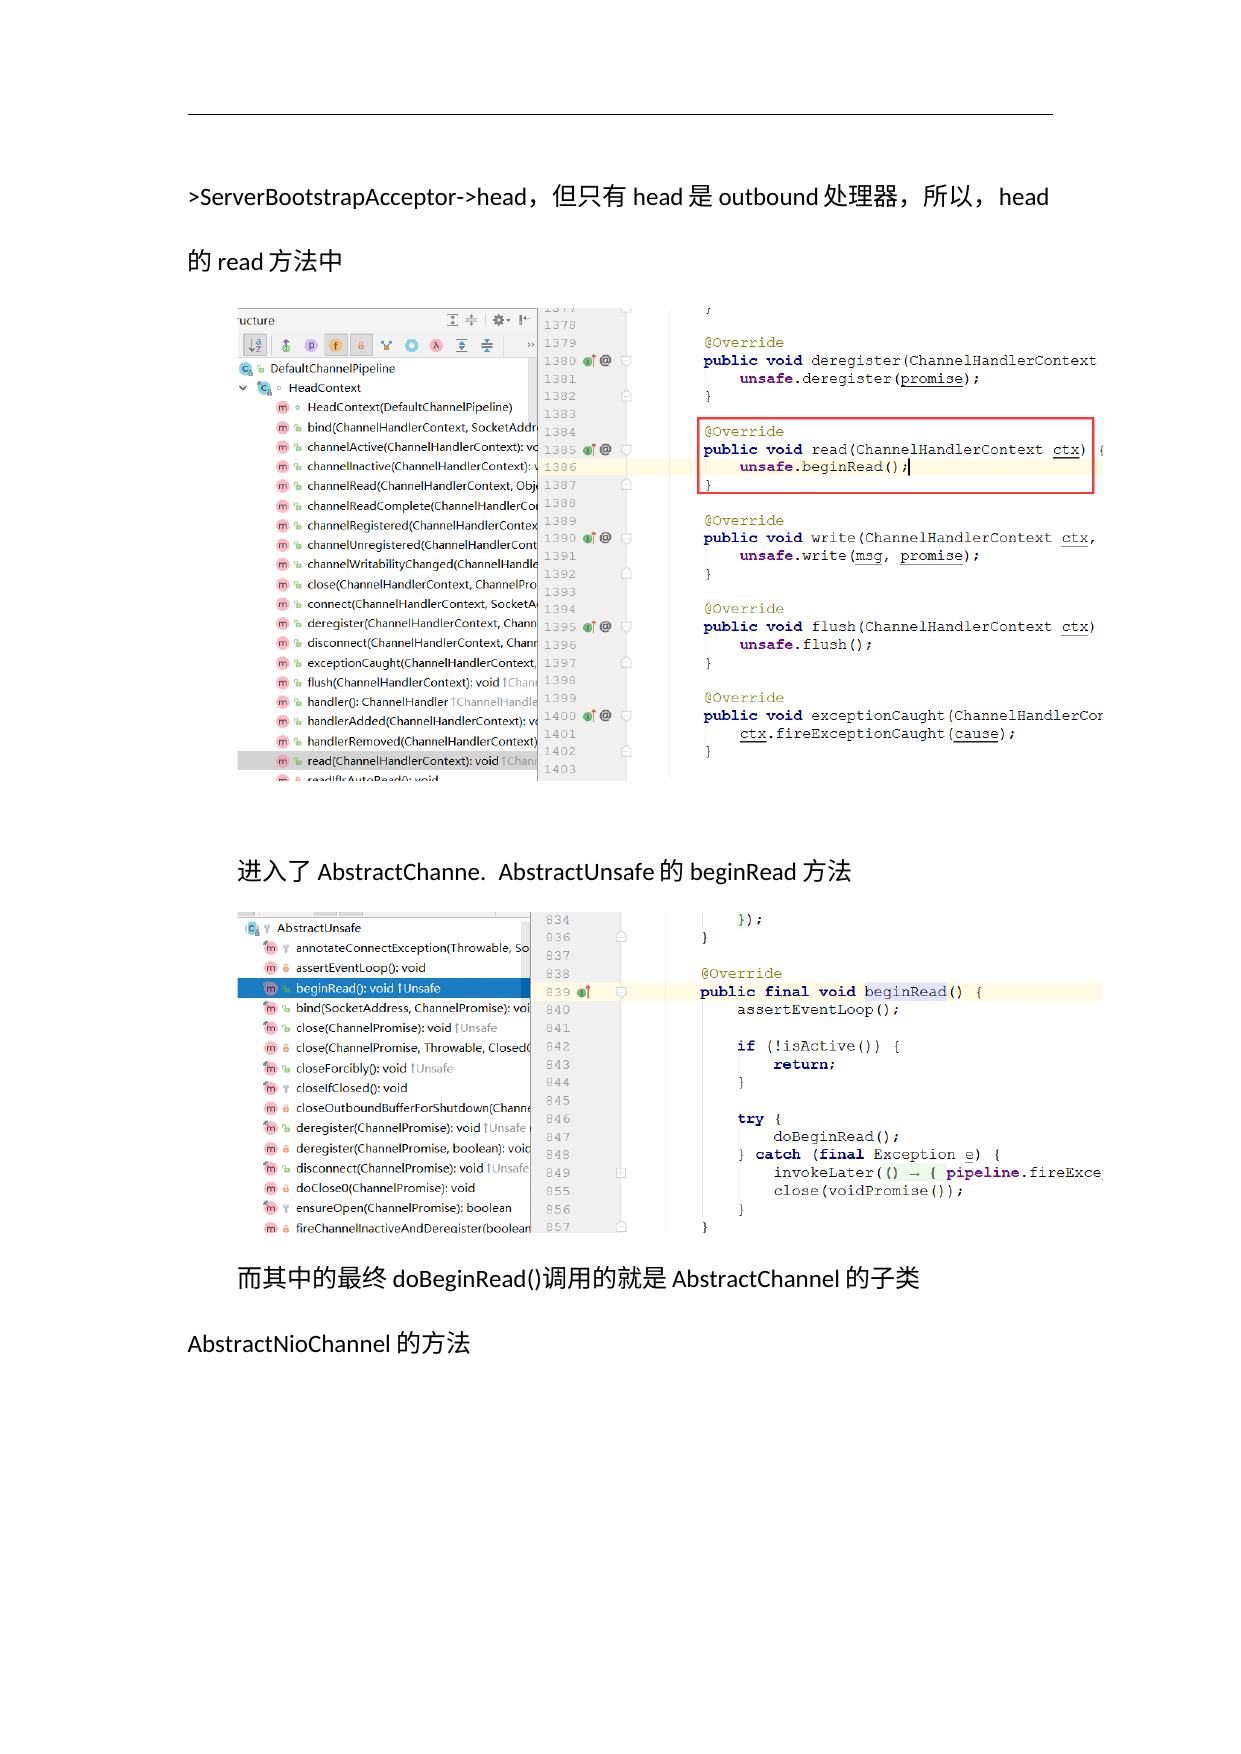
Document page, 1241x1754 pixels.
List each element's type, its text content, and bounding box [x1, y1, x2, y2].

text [187, 162, 1053, 292]
text 而其中的最终doBeginRead()调用的就是AbstractChannel的子类AbstractNioChannel的方法 [187, 1244, 1053, 1374]
picture [237, 912, 1103, 1233]
text 进入了AbstractChanne. AbstractUnsafe的beginRead方法 [187, 837, 1053, 902]
picture [237, 308, 1103, 781]
